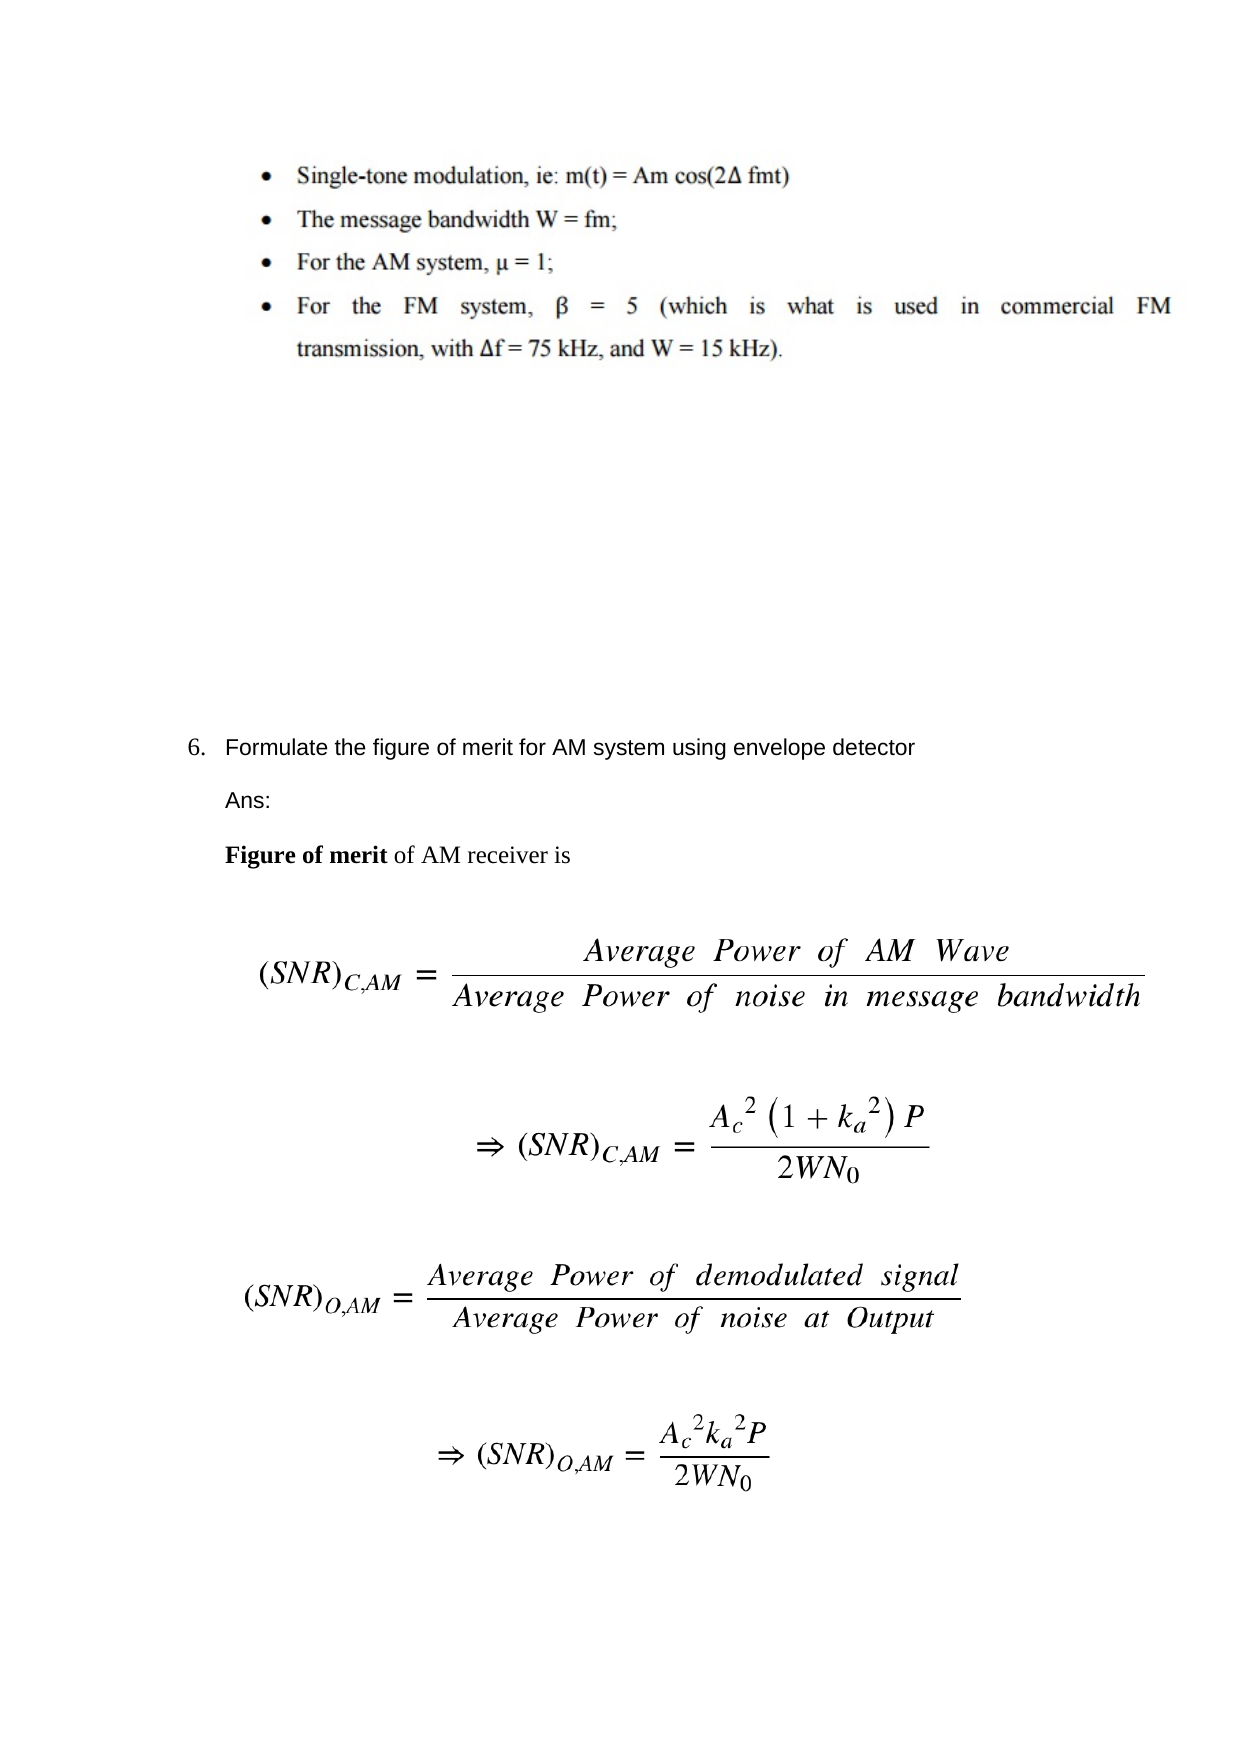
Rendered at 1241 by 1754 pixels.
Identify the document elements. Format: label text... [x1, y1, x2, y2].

picture [225, 897, 1222, 1533]
list Ans: [225, 787, 1090, 814]
picture [225, 150, 1200, 370]
list Figure of merit of AM receiver is [225, 840, 1090, 869]
list Formulate the figure of merit for AM system using envelope detector [187, 732, 1090, 761]
